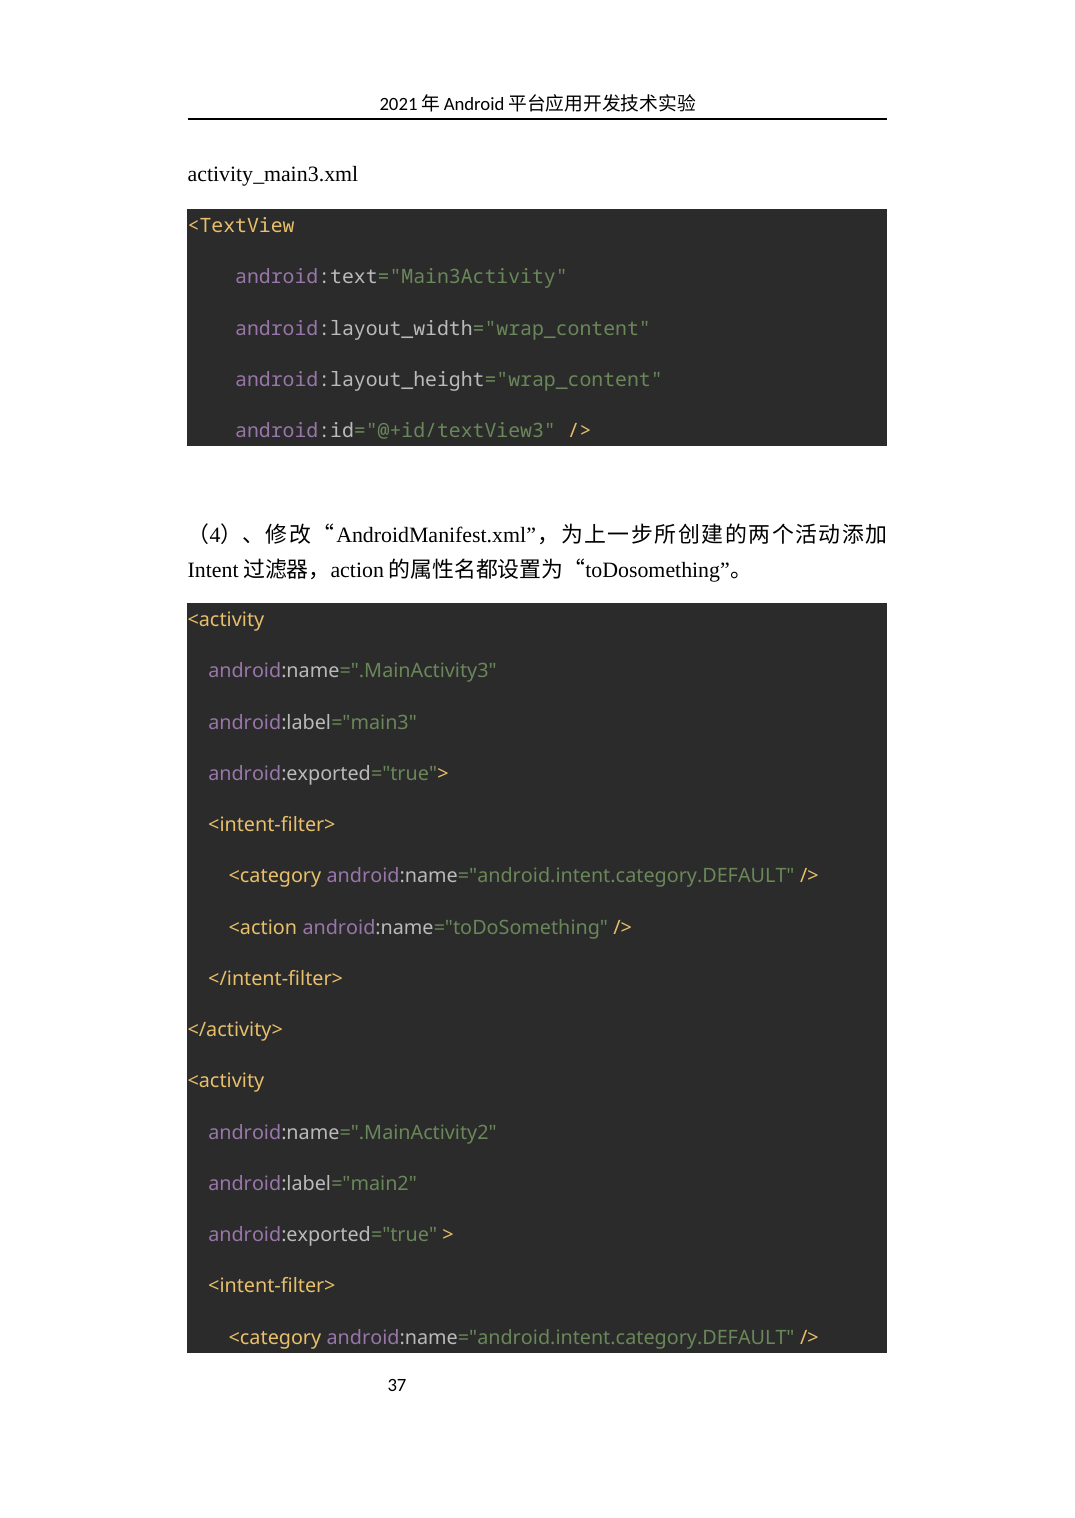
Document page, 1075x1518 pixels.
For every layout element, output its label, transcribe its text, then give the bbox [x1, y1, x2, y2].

text <action android:name="toDoSomething" /> [187, 910, 887, 943]
text </intent-filter> [187, 962, 887, 994]
text <intent-filter> [187, 1269, 887, 1302]
text android:layout_height="wrap_content" [187, 362, 887, 395]
text <category android:name="android.intent.category.DEFAULT" /> [187, 1320, 887, 1353]
text android:layout_width="wrap_content" [187, 311, 887, 344]
text <intent-filter> [187, 808, 887, 840]
text <category android:name="android.intent.category.DEFAULT" /> [187, 859, 887, 892]
text android:name=".MainActivity2" [187, 1115, 887, 1148]
list activity_main3.xml [187, 158, 887, 190]
text android:text="Main3Activity" [187, 260, 887, 292]
text <activity [187, 1064, 887, 1097]
text android:name=".MainActivity3" [187, 654, 887, 687]
text android:exported="true"> [187, 757, 887, 789]
text android:label="main3" [187, 705, 887, 738]
text android:exported="true" > [187, 1218, 887, 1250]
text android:label="main2" [187, 1167, 887, 1199]
text android:id="@+id/textView3" /> [187, 414, 887, 446]
text <TextView [187, 209, 887, 241]
list 、修改“AndroidManifest.xml”，为上一步所创建的两个活动添加Intent过滤器，action的属性名都设置为“toDosomething”。 [187, 516, 887, 584]
text </activity> [187, 1013, 887, 1045]
text <activity [187, 603, 887, 635]
